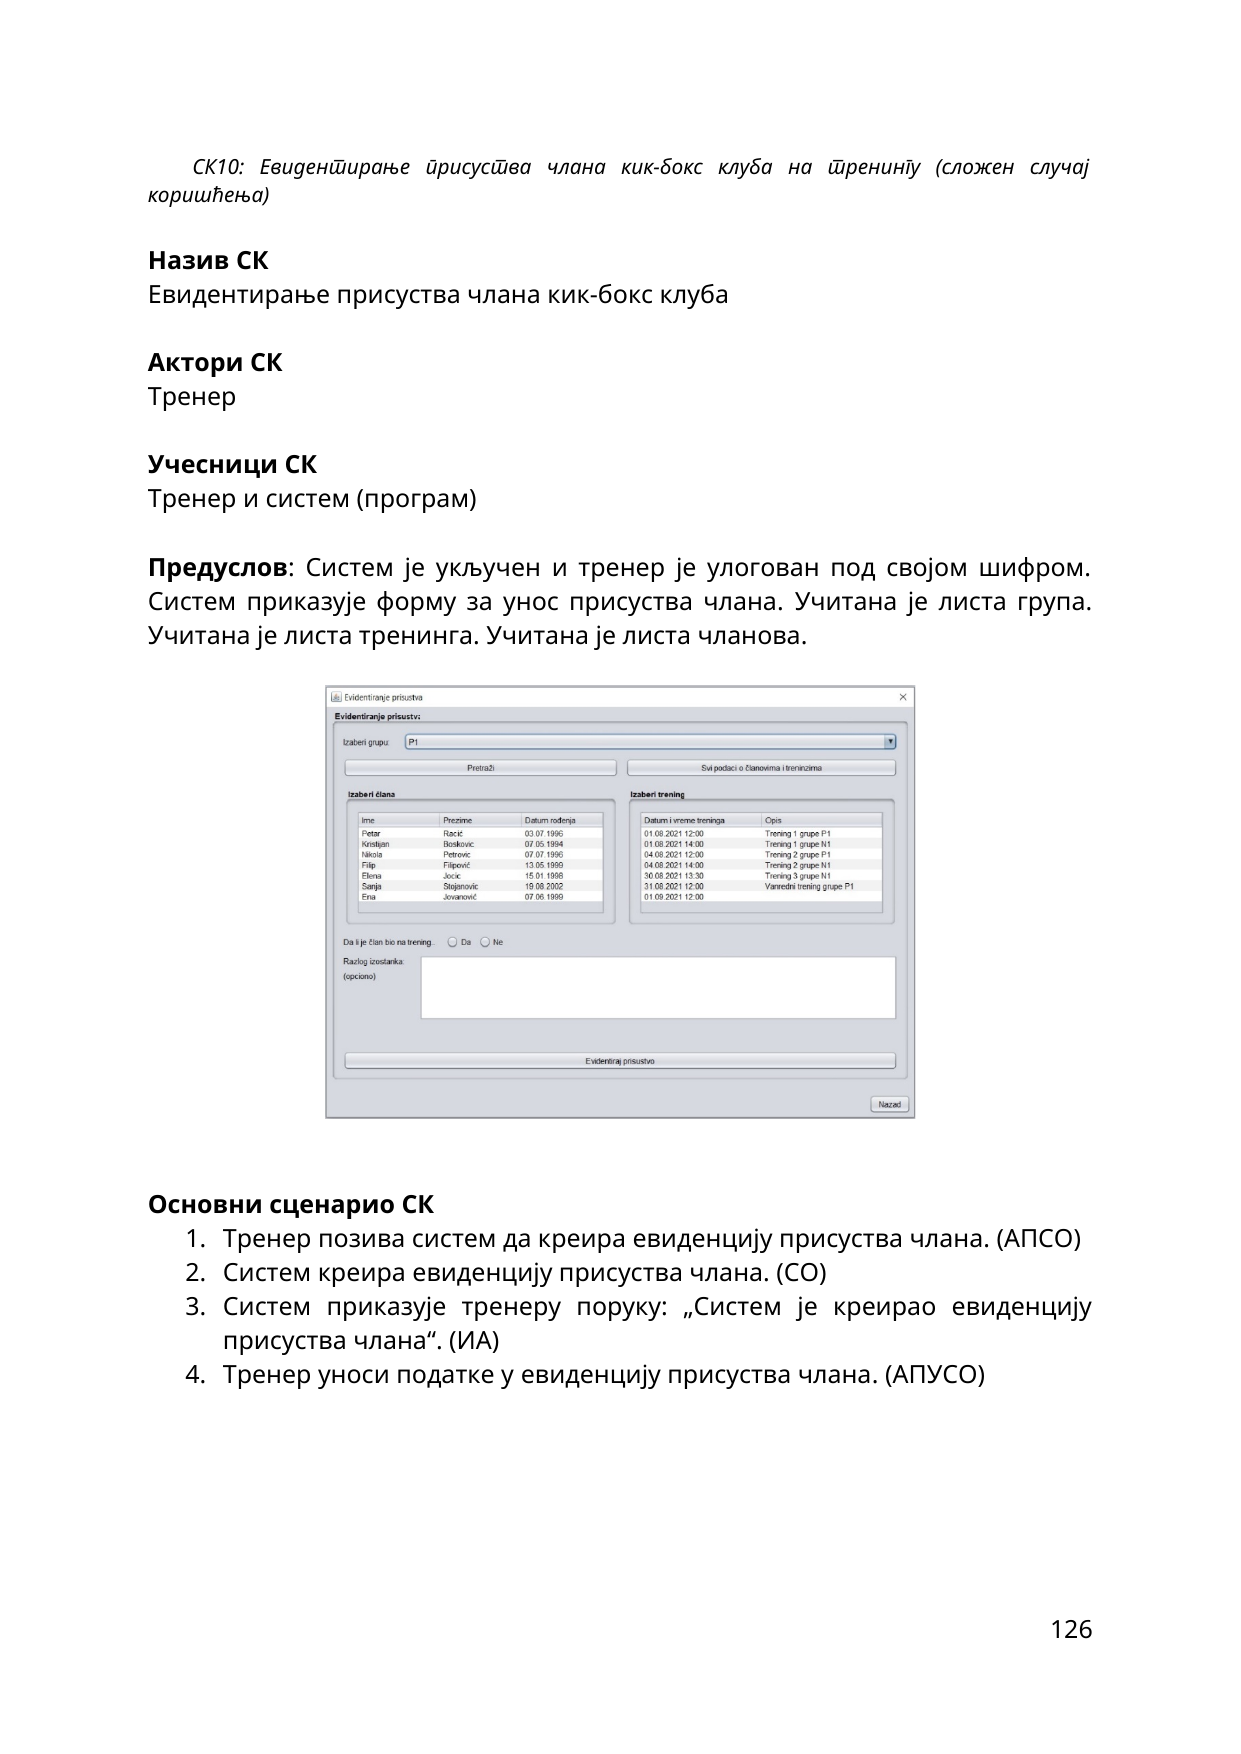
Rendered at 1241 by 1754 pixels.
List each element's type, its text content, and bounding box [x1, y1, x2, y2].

text Предуслов: Систем је укључен и тренер је улогован под својом шифром. Систем приказује форму за унос присуства члана. Учитана је листа група. Учитана је листа тренинга. Учитана је листа чланова. [148, 549, 1093, 651]
list Тренер уноси податке у евиденцију присуства члана. (АПУСО) [185, 1357, 1093, 1391]
text Назив СК [148, 243, 1093, 277]
list Систем приказује тренеру поруку: „Систем је креирао евиденцију присуства члана“. (ИА) [185, 1289, 1093, 1357]
text Евидентирање присуства члана кик-бокс клуба [148, 277, 1093, 311]
subtitle СК10: Евидентирање присуства члана кик-бокс клуба на тренингу (сложен случај коришћења) [148, 152, 1093, 209]
text Основни сценарио СК [148, 1187, 1093, 1221]
text Тренер [148, 379, 1093, 413]
text Актори СК [148, 345, 1093, 379]
text Тренер и систем (програм) [148, 481, 1093, 515]
list Тренер позива систем да креира евиденцију присуства члана. (АПСО) [185, 1221, 1093, 1255]
list Систем креира евиденцију присуства члана. (СО) [185, 1255, 1093, 1289]
picture [325, 685, 916, 1119]
text Учесници СК [148, 447, 1093, 481]
